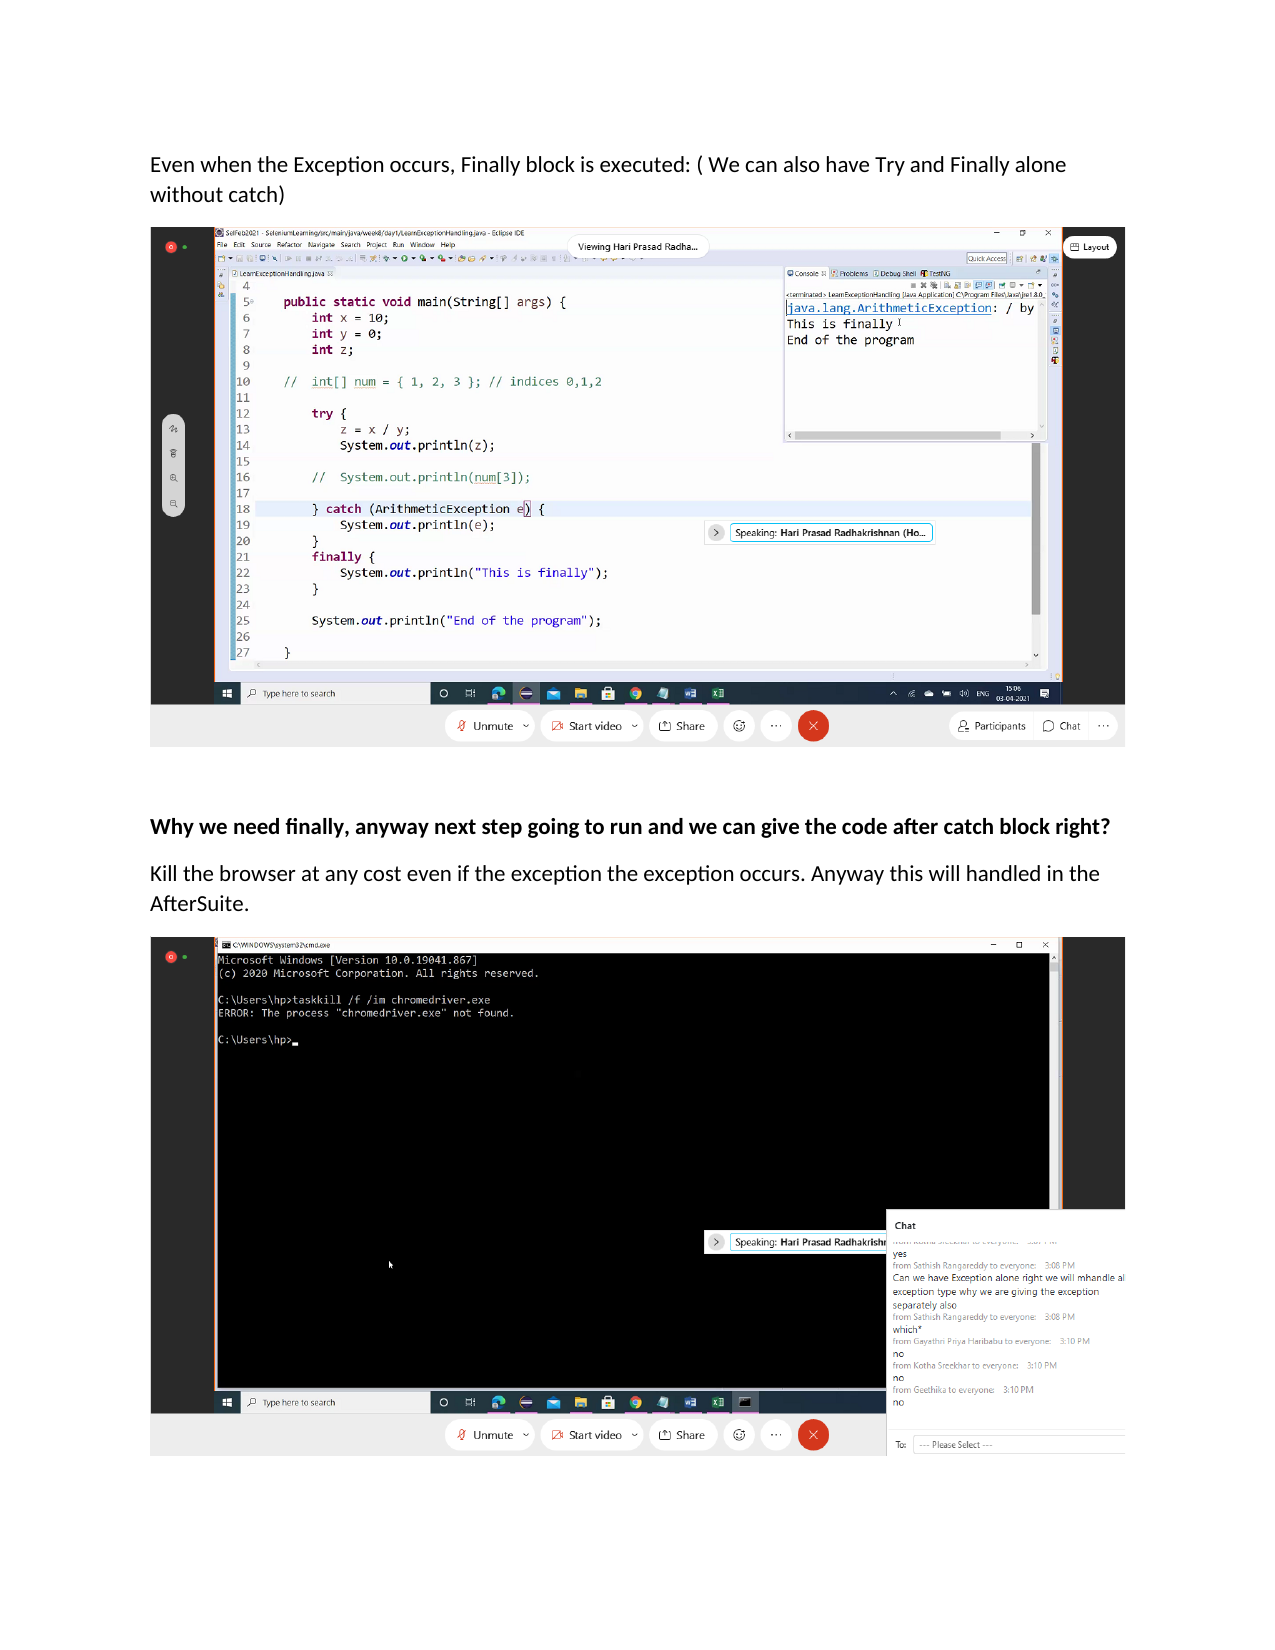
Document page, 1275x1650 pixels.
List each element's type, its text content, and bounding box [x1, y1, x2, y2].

text Why we need finally, anyway next step going to run and we can give the code after catch block right? [150, 812, 1125, 840]
text Even when the Exception occurs, Finally block is executed: ( We can also have Try and Finally alone without catch) [150, 150, 1125, 208]
picture [150, 227, 1125, 747]
text Kill the browser at any cost even if the exception the exception occurs. Anyway this will handled in the AfterSuite. [150, 859, 1125, 917]
picture [150, 936, 1125, 1456]
